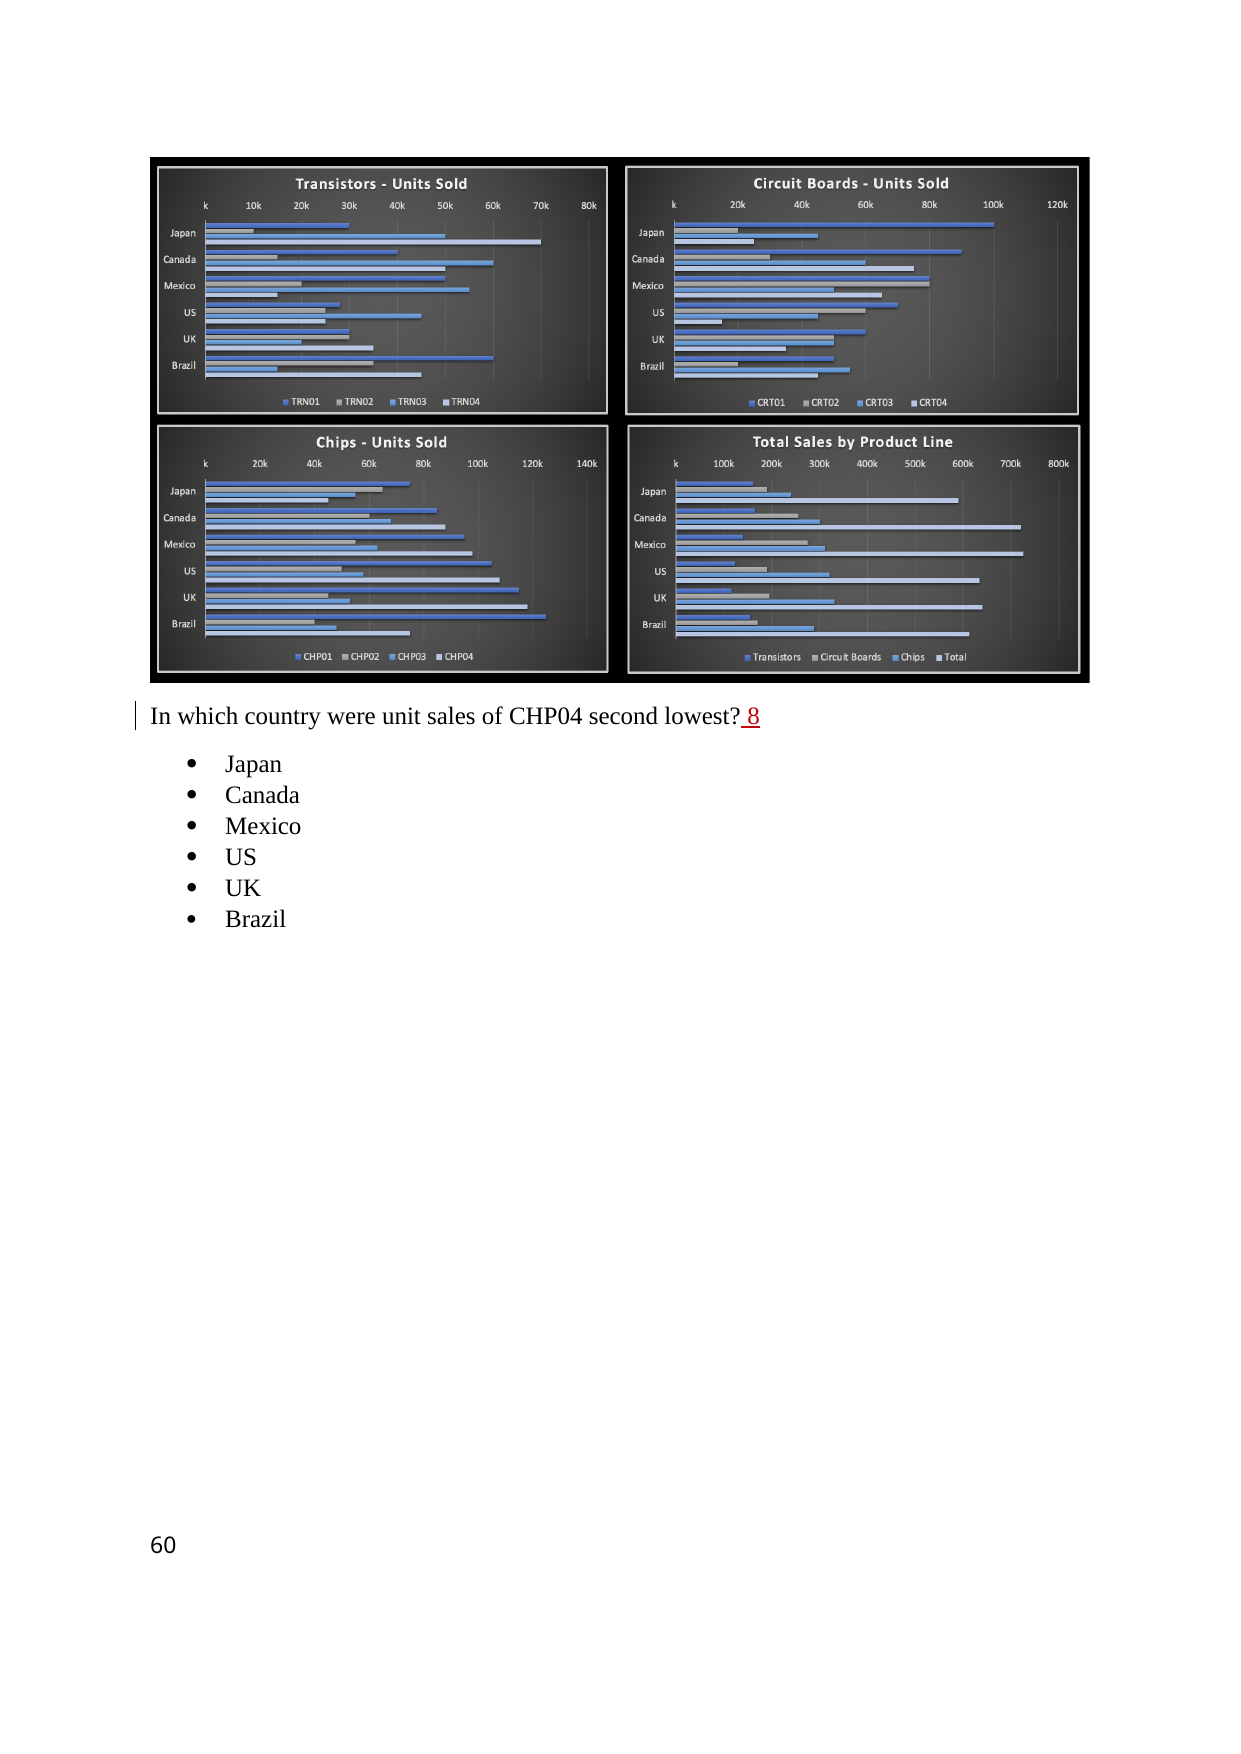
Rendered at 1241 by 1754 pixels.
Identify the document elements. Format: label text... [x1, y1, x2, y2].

list Brazil [187, 904, 1090, 933]
picture [150, 157, 1090, 683]
list Canada [187, 780, 1090, 809]
list Japan [187, 749, 1090, 778]
list Mexico [187, 811, 1090, 840]
text In which country were unit sales of CHP04 second lowest? [150, 701, 1090, 730]
list US [187, 842, 1090, 871]
list UK [187, 873, 1090, 902]
